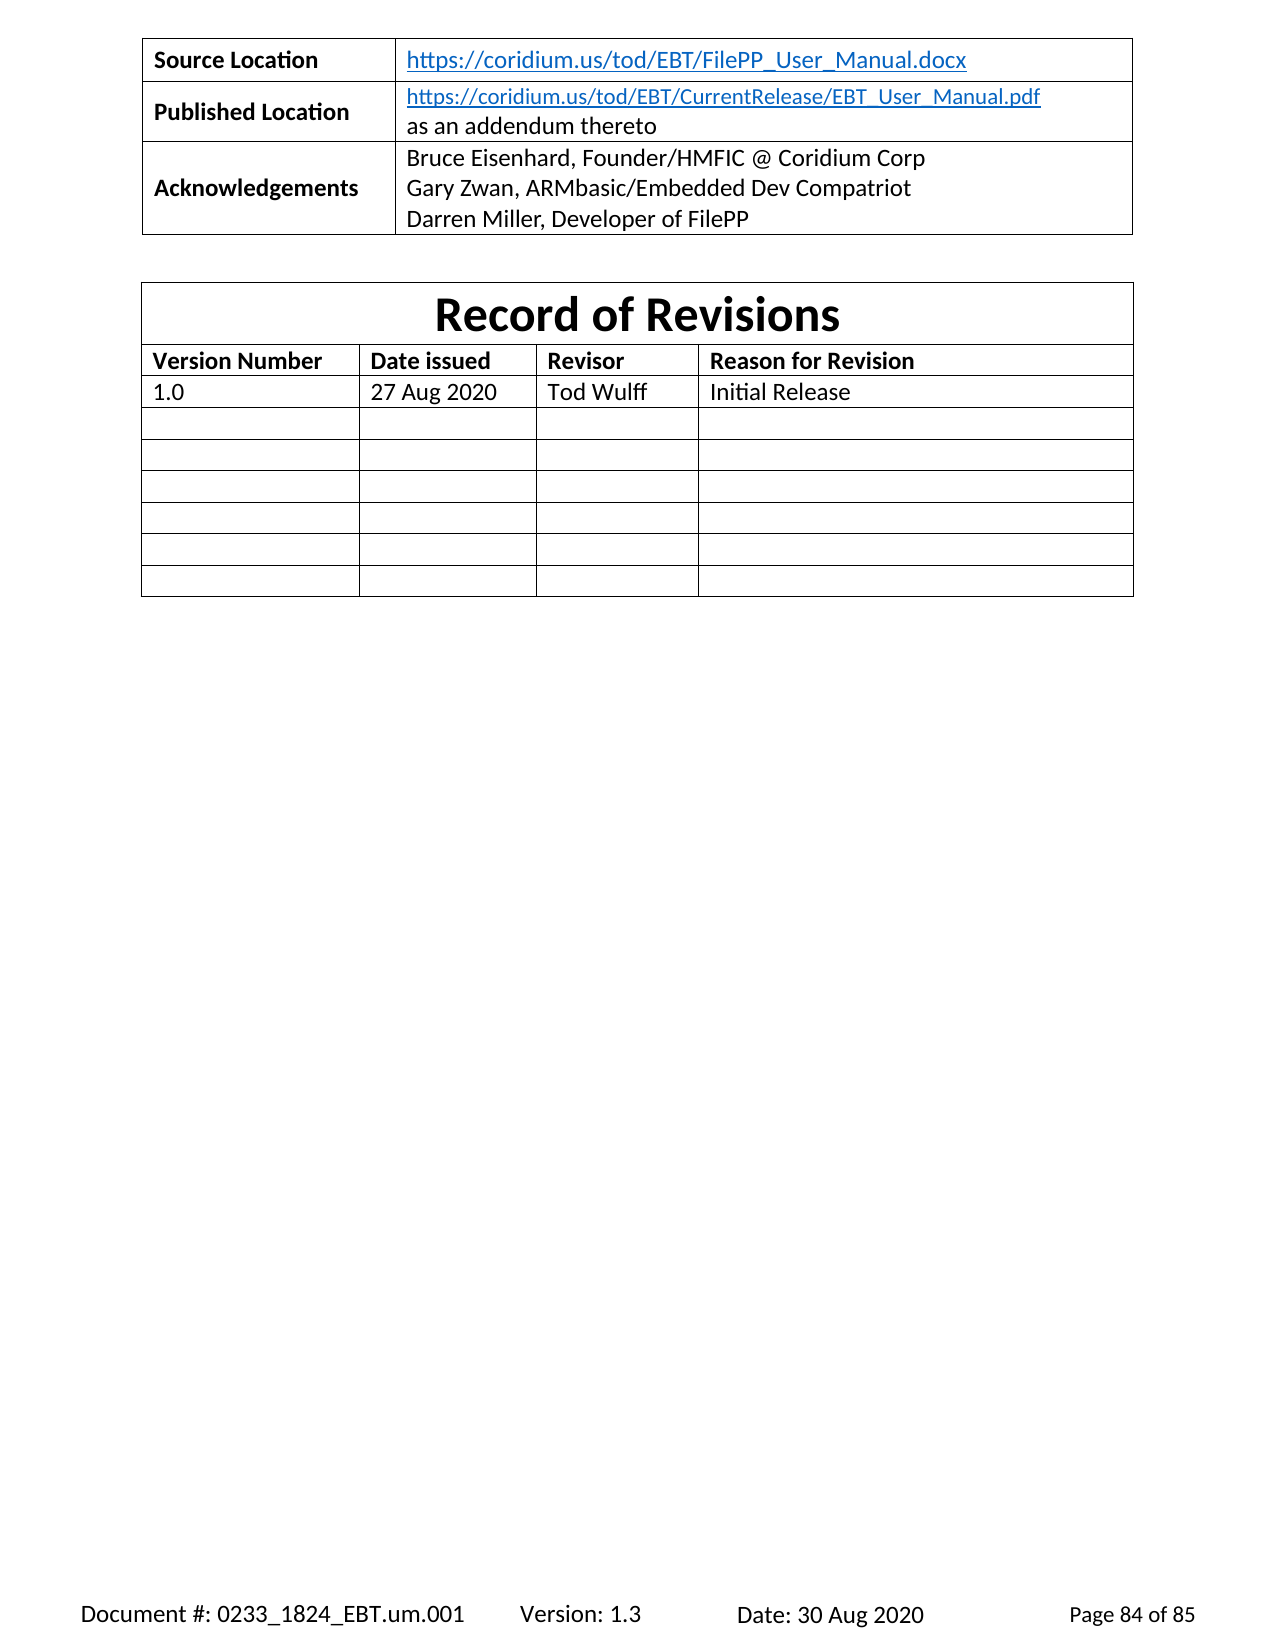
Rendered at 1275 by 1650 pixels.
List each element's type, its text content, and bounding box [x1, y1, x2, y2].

table_cell [142, 566, 359, 596]
table_cell [360, 534, 536, 565]
table_cell Initial Release [699, 376, 1133, 407]
table_cell [360, 566, 536, 596]
table_cell [699, 566, 1133, 596]
table_cell [537, 440, 698, 470]
table_cell Date issued [360, 345, 536, 375]
table_cell [142, 503, 359, 533]
table_cell [142, 440, 359, 470]
table_cell Revisor [537, 345, 698, 375]
table_cell [537, 471, 698, 502]
table_cell Reason for Revision [699, 345, 1133, 375]
table_cell Bruce Eisenhard, Founder/HMFIC @ Coridium Corp Gary Zwan, ARMbasic/Embedded Dev Compatriot Darren Miller, Developer of FilePP [396, 142, 1132, 233]
table_cell [699, 503, 1133, 533]
table_cell [537, 534, 698, 565]
table_cell Version Number [142, 345, 359, 375]
table_cell [360, 440, 536, 470]
table_cell Source Location [143, 39, 395, 81]
table_cell [142, 408, 359, 438]
table_cell [537, 408, 698, 438]
table_cell Published Location [143, 82, 395, 141]
table_cell [360, 408, 536, 438]
table_header Record of Revisions [142, 283, 1133, 344]
table_cell 1.0 [142, 376, 359, 407]
table_cell [142, 471, 359, 502]
table_cell [537, 503, 698, 533]
table_cell [142, 534, 359, 565]
table_cell Tod Wulff [537, 376, 698, 407]
table_cell [699, 534, 1133, 565]
table_cell [360, 503, 536, 533]
table_cell [699, 471, 1133, 502]
table_cell 27 Aug 2020 [360, 376, 536, 407]
table_cell [699, 408, 1133, 438]
table_cell [699, 440, 1133, 470]
table_cell Acknowledgements [143, 142, 395, 233]
table_cell https://coridium.us/tod/EBT/FilePP_User_Manual.docx [396, 39, 1132, 81]
table_cell [360, 471, 536, 502]
table_cell https://coridium.us/tod/EBT/CurrentRelease/EBT_User_Manual.pdf as an addendum thereto [396, 82, 1132, 141]
table_cell [537, 566, 698, 596]
